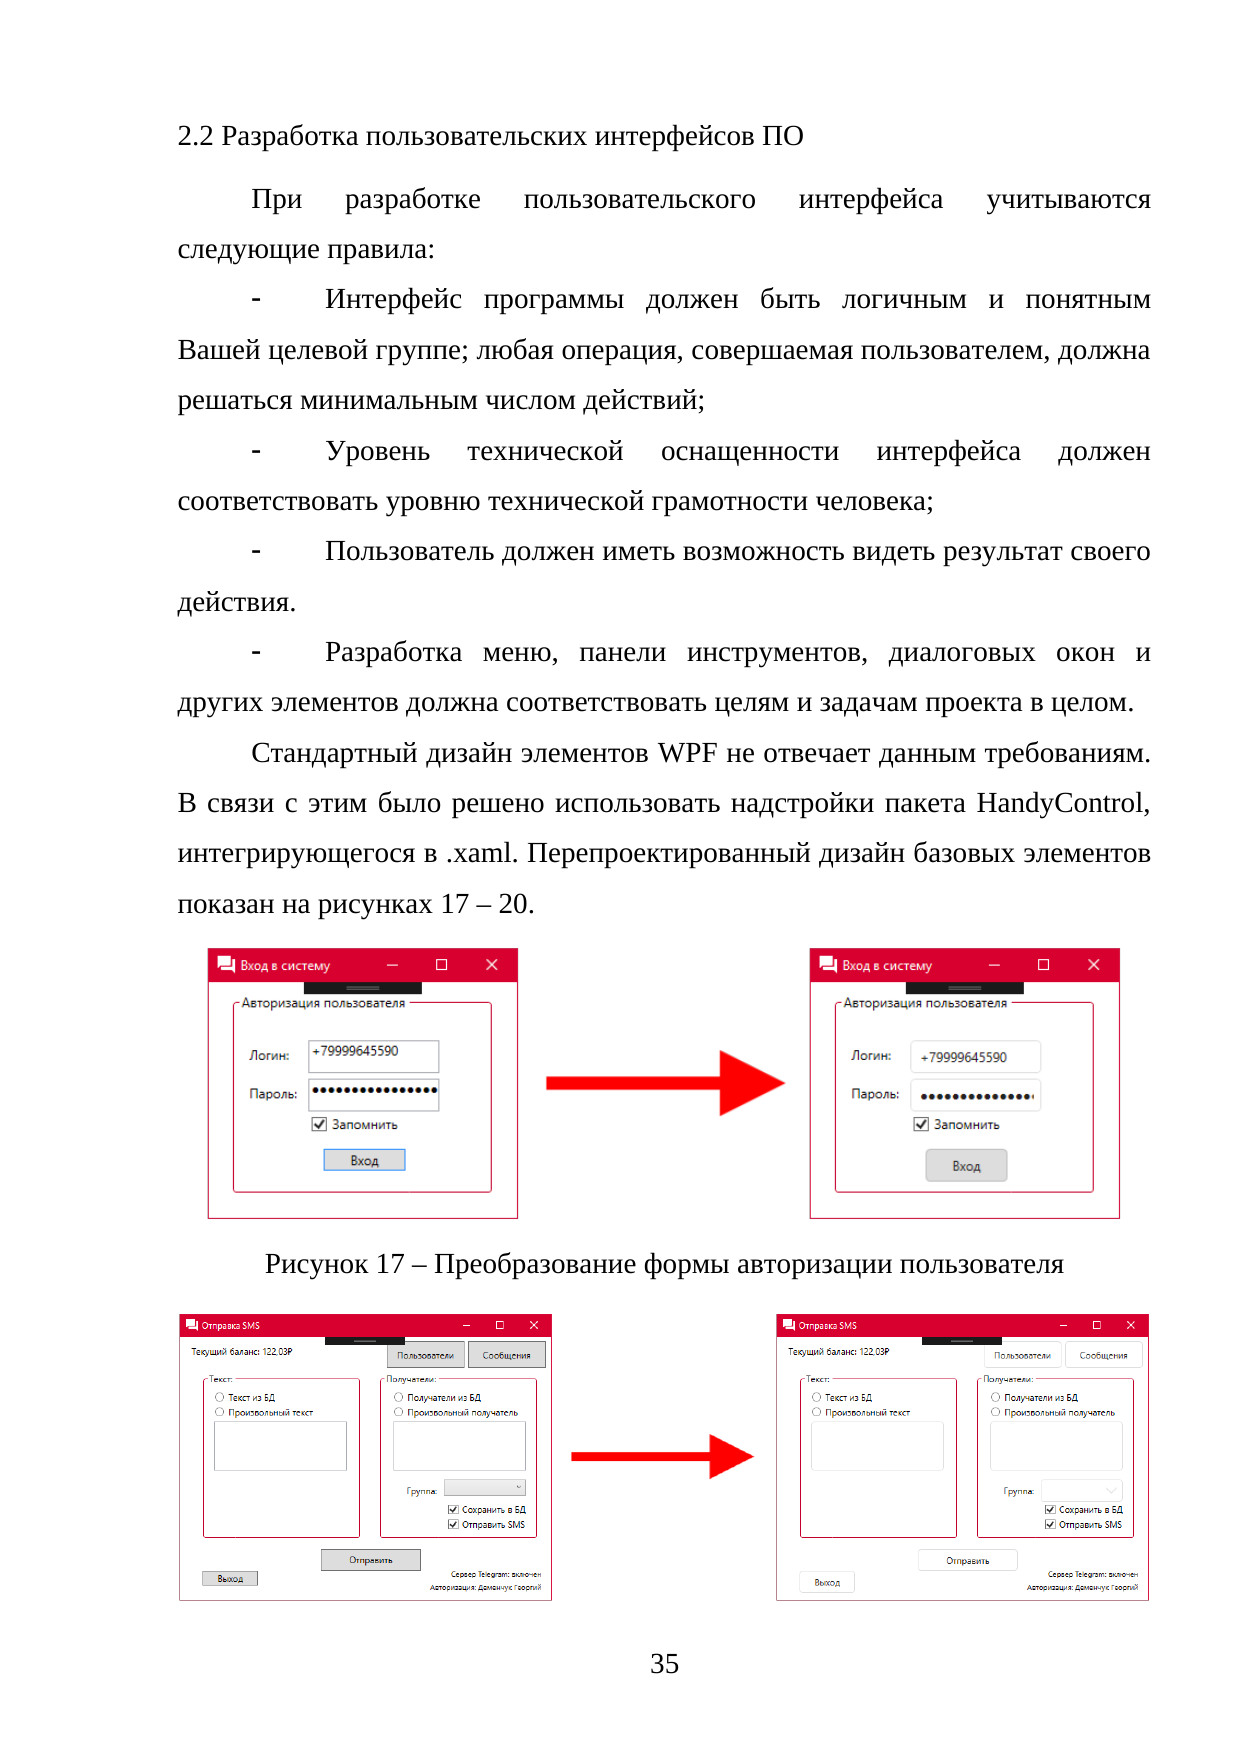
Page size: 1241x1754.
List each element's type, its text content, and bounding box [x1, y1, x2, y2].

subtitle 2.2 Разработка пользовательских интерфейсов ПО [177, 118, 1152, 152]
text При разработке пользовательского интерфейса учитываются следующие правила: [177, 181, 1152, 265]
list Уровень технической оснащенности интерфейса должен соответствовать уровню технической грамотности человека; [177, 433, 1152, 517]
picture [177, 1309, 1152, 1606]
list Разработка меню, панели инструментов, диалоговых окон и других элементов должна соответствовать целям и задачам проекта в целом. [177, 634, 1152, 718]
list Пользователь должен иметь возможность видеть результат своего действия. [177, 533, 1152, 617]
picture [198, 936, 1131, 1230]
list Интерфейс программы должен быть логичным и понятным Вашей целевой группе; любая операция, совершаемая пользователем, должна решаться минимальным числом действий; [177, 282, 1152, 416]
text Рисунок 17 – Преобразование формы авторизации пользователя [177, 1247, 1152, 1280]
text Стандартный дизайн элементов WPF не отвечает данным требованиям. В связи с этим было решено использовать надстройки пакета HandyControl, интегрирующегося в .xaml. Перепроектированный дизайн базовых элементов показан на рисунках 17 – 20. [177, 735, 1152, 919]
